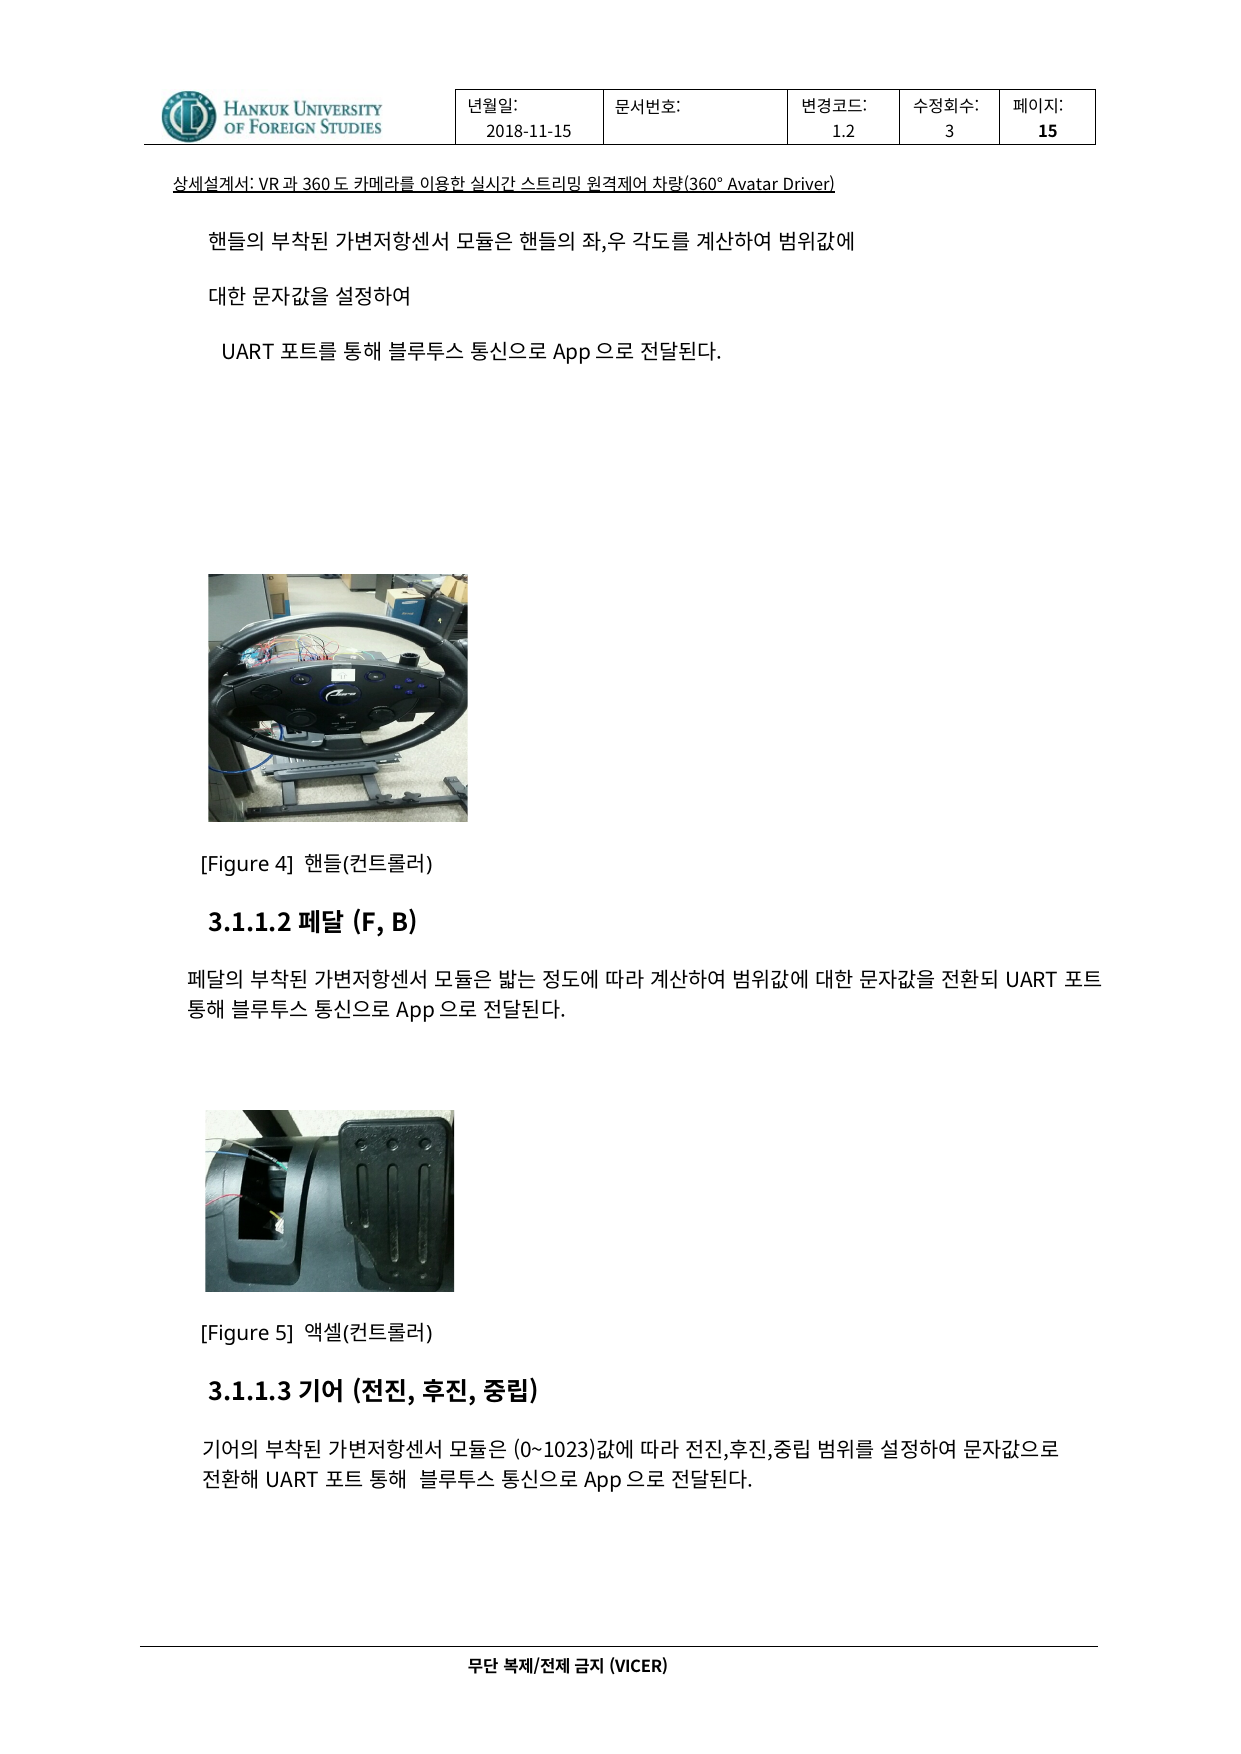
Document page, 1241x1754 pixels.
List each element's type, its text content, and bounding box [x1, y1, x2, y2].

text [Figure 4] 핸들(컨트롤러) [200, 847, 1109, 877]
picture [208, 574, 468, 822]
picture [161, 89, 383, 143]
text 기어의 부착된 가변저항센서 모듈은 (0~1023)값에 따라 전진,후진,중립 범위를 설정하여 문자값으로 전환해 UART 포트 통해 블루투스 통신으로 App으로 전달된다. [202, 1433, 1109, 1493]
text UART 포트를 통해 블루투스 통신으로 App으로 전달된다. [200, 336, 1109, 366]
text 3.1.1.3 기어 (전진, 후진, 중립) [208, 1372, 1109, 1408]
text 3.1.1.2 페달 (F, B) [208, 902, 1109, 938]
text [Figure 5] 액셀(컨트롤러) [200, 1316, 1109, 1347]
text 대한 문자값을 설정하여 [208, 280, 1109, 311]
text 페달의 부착된 가변저항센서 모듈은 밟는 정도에 따라 계산하여 범위값에 대한 문자값을 전환되 UART 포트 통해 블루투스 통신으로 App으로 전달된다. [187, 963, 1109, 1024]
picture [205, 1110, 455, 1292]
text 핸들의 부착된 가변저항센서 모듈은 핸들의 좌,우 각도를 계산하여 범위값에 [208, 225, 1109, 255]
